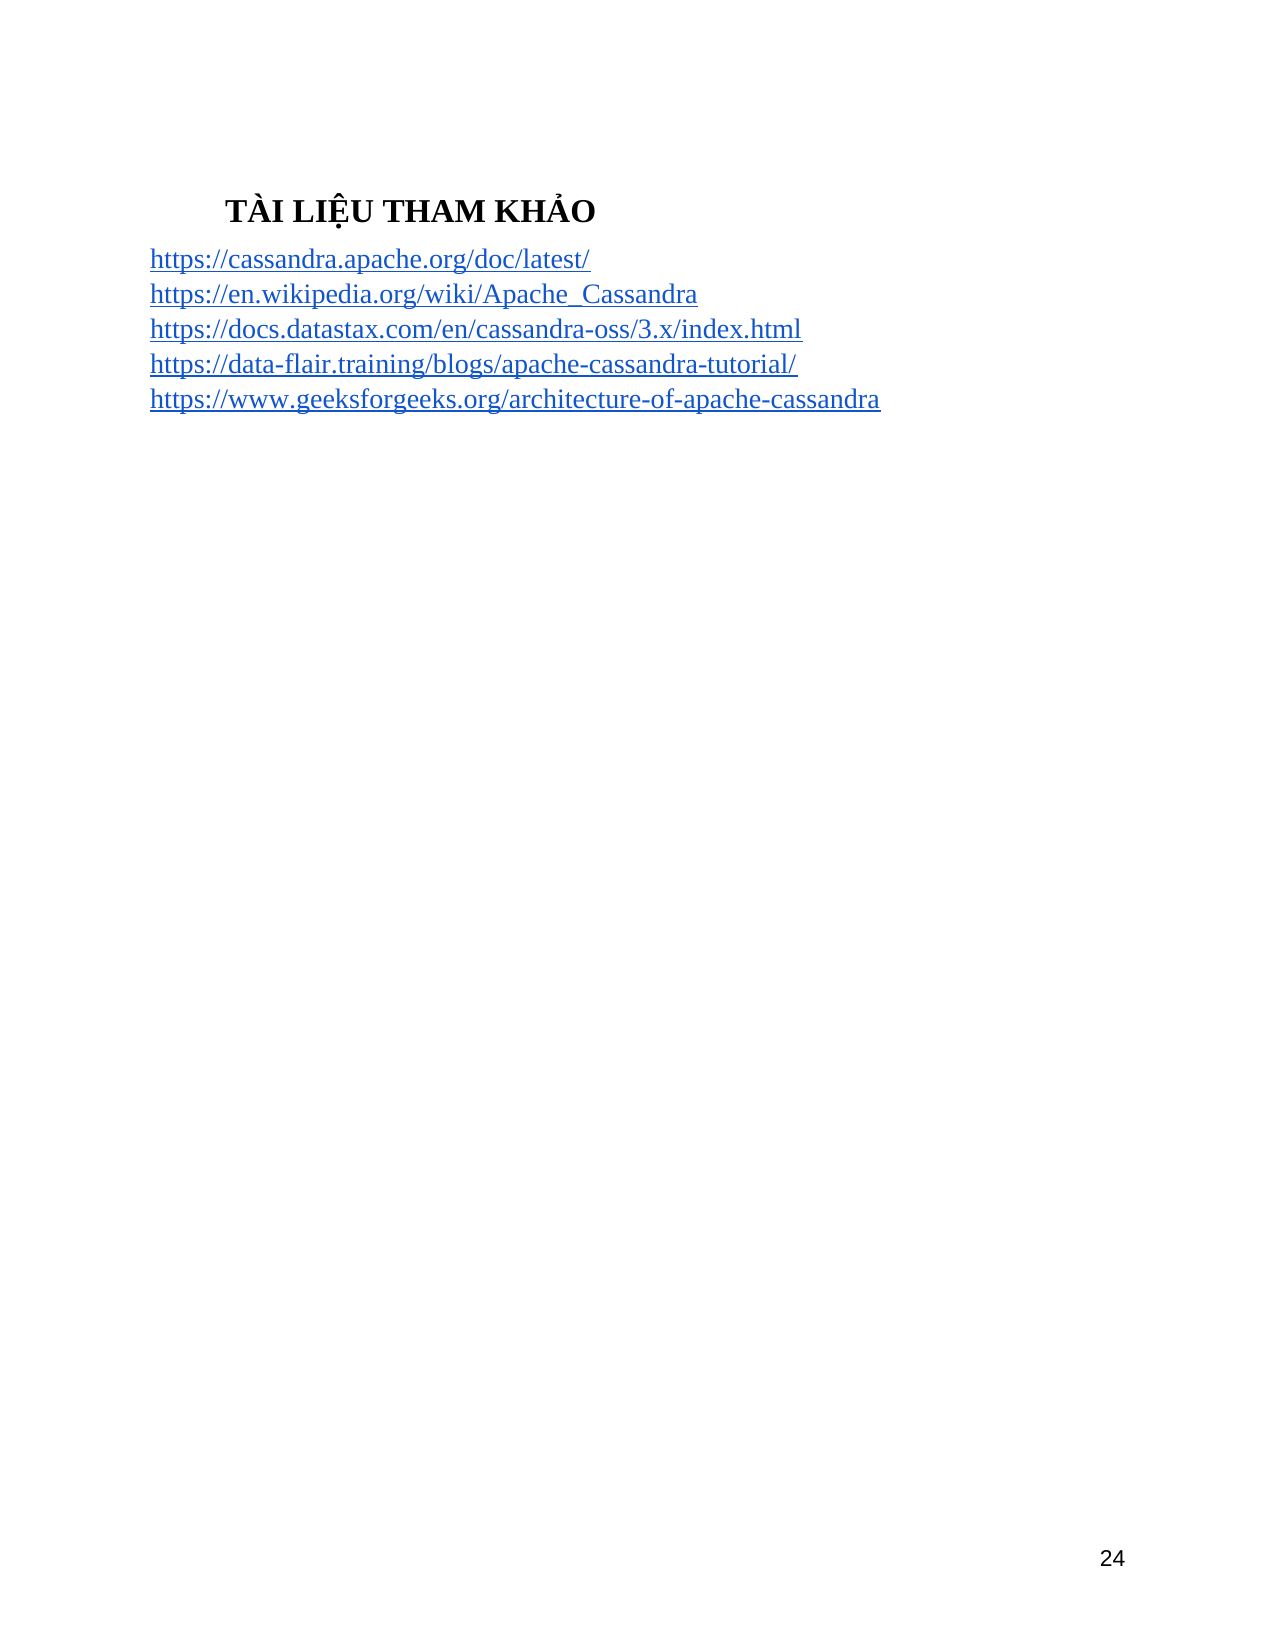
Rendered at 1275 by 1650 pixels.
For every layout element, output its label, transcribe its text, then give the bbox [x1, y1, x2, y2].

text https://docs.datastax.com/en/cassandra-oss/3.x/index.html [150, 312, 1125, 345]
text https://data-flair.training/blogs/apache-cassandra-tutorial/ [150, 347, 1125, 379]
text https://cassandra.apache.org/doc/latest/ [150, 242, 1125, 275]
subtitle TÀI LIỆU THAM KHẢO [225, 192, 1125, 230]
text https://en.wikipedia.org/wiki/Apache_Cassandra [150, 277, 1125, 310]
text https://www.geeksforgeeks.org/architecture-of-apache-cassandra [150, 382, 1125, 414]
